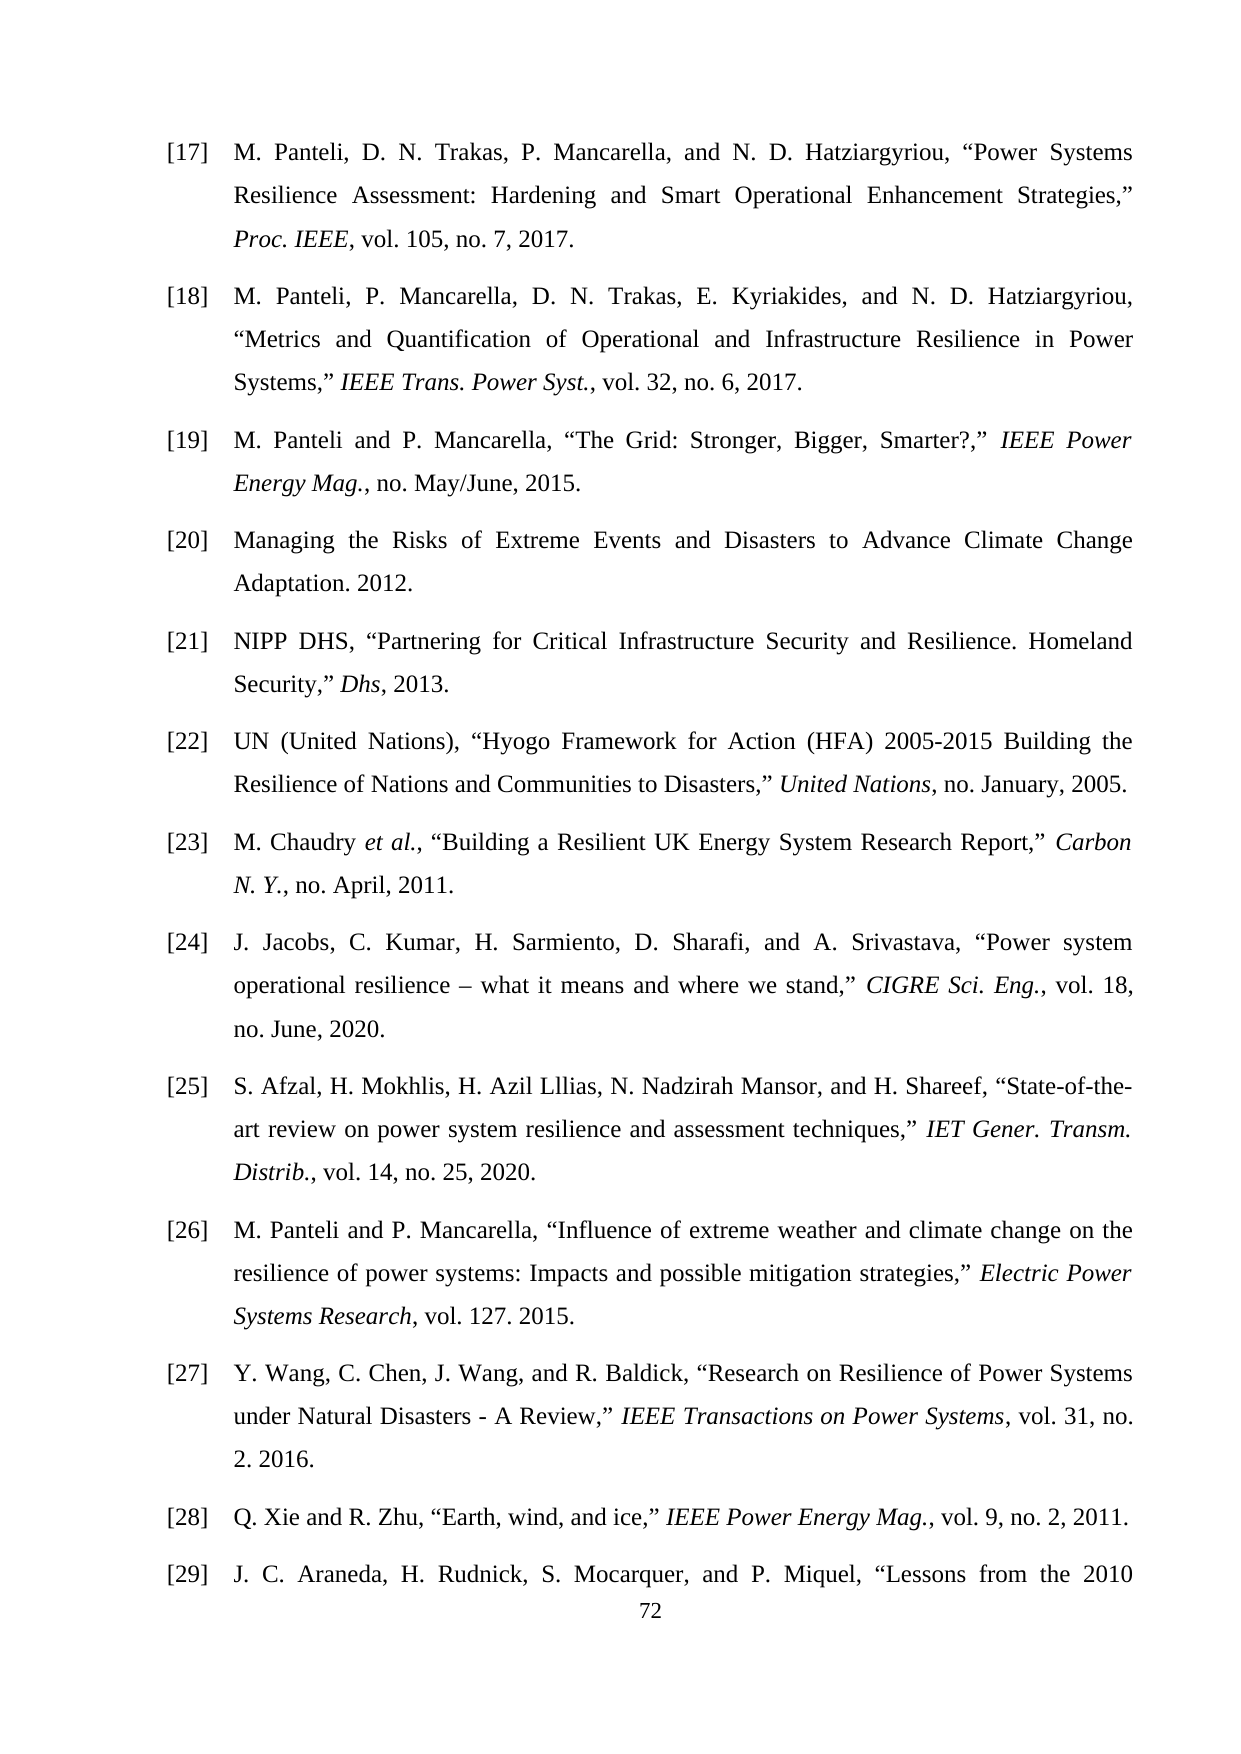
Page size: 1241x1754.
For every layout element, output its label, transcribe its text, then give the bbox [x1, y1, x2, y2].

text [21] NIPP DHS, “Partnering for Critical Infrastructure Security and Resilience. Homeland Security,” Dhs, 2013. [167, 626, 1134, 698]
text [20] Managing the Risks of Extreme Events and Disasters to Advance Climate Change Adaptation. 2012. [167, 525, 1134, 597]
text [26] M. Panteli and P. Mancarella, “Influence of extreme weather and climate change on the resilience of power systems: Impacts and possible mitigation strategies,” Electric Power Systems Research, vol. 127. 2015. [167, 1215, 1134, 1330]
text [22] UN (United Nations), “Hyogo Framework for Action (HFA) 2005-2015 Building the Resilience of Nations and Communities to Disasters,” United Nations, no. January, 2005. [167, 726, 1134, 798]
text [167, 1559, 1134, 1588]
text [19] M. Panteli and P. Mancarella, “The Grid: Stronger, Bigger, Smarter?,” IEEE Power Energy Mag., no. May/June, 2015. [167, 425, 1134, 497]
text [27] Y. Wang, C. Chen, J. Wang, and R. Baldick, “Research on Resilience of Power Systems under Natural Disasters - A Review,” IEEE Transactions on Power Systems, vol. 31, no. 2. 2016. [167, 1358, 1134, 1473]
text [28] Q. Xie and R. Zhu, “Earth, wind, and ice,” IEEE Power Energy Mag., vol. 9, no. 2, 2011. [167, 1502, 1134, 1531]
text [23] M. Chaudry et al., “Building a Resilient UK Energy System Research Report,” Carbon N. Y., no. April, 2011. [167, 827, 1134, 899]
text [25] S. Afzal, H. Mokhlis, H. Azil Lllias, N. Nadzirah Mansor, and H. Shareef, “State-of-the-art review on power system resilience and assessment techniques,” IET Gener. Transm. Distrib., vol. 14, no. 25, 2020. [167, 1071, 1134, 1186]
text [17] M. Panteli, D. N. Trakas, P. Mancarella, and N. D. Hatziargyriou, “Power Systems Resilience Assessment: Hardening and Smart Operational Enhancement Strategies,” Proc. IEEE, vol. 105, no. 7, 2017. [167, 137, 1134, 252]
text [24] J. Jacobs, C. Kumar, H. Sarmiento, D. Sharafi, and A. Srivastava, “Power system operational resilience – what it means and where we stand,” CIGRE Sci. Eng., vol. 18, no. June, 2020. [167, 927, 1134, 1042]
text [18] M. Panteli, P. Mancarella, D. N. Trakas, E. Kyriakides, and N. D. Hatziargyriou, “Metrics and Quantification of Operational and Infrastructure Resilience in Power Systems,” IEEE Trans. Power Syst., vol. 32, no. 6, 2017. [167, 281, 1134, 396]
